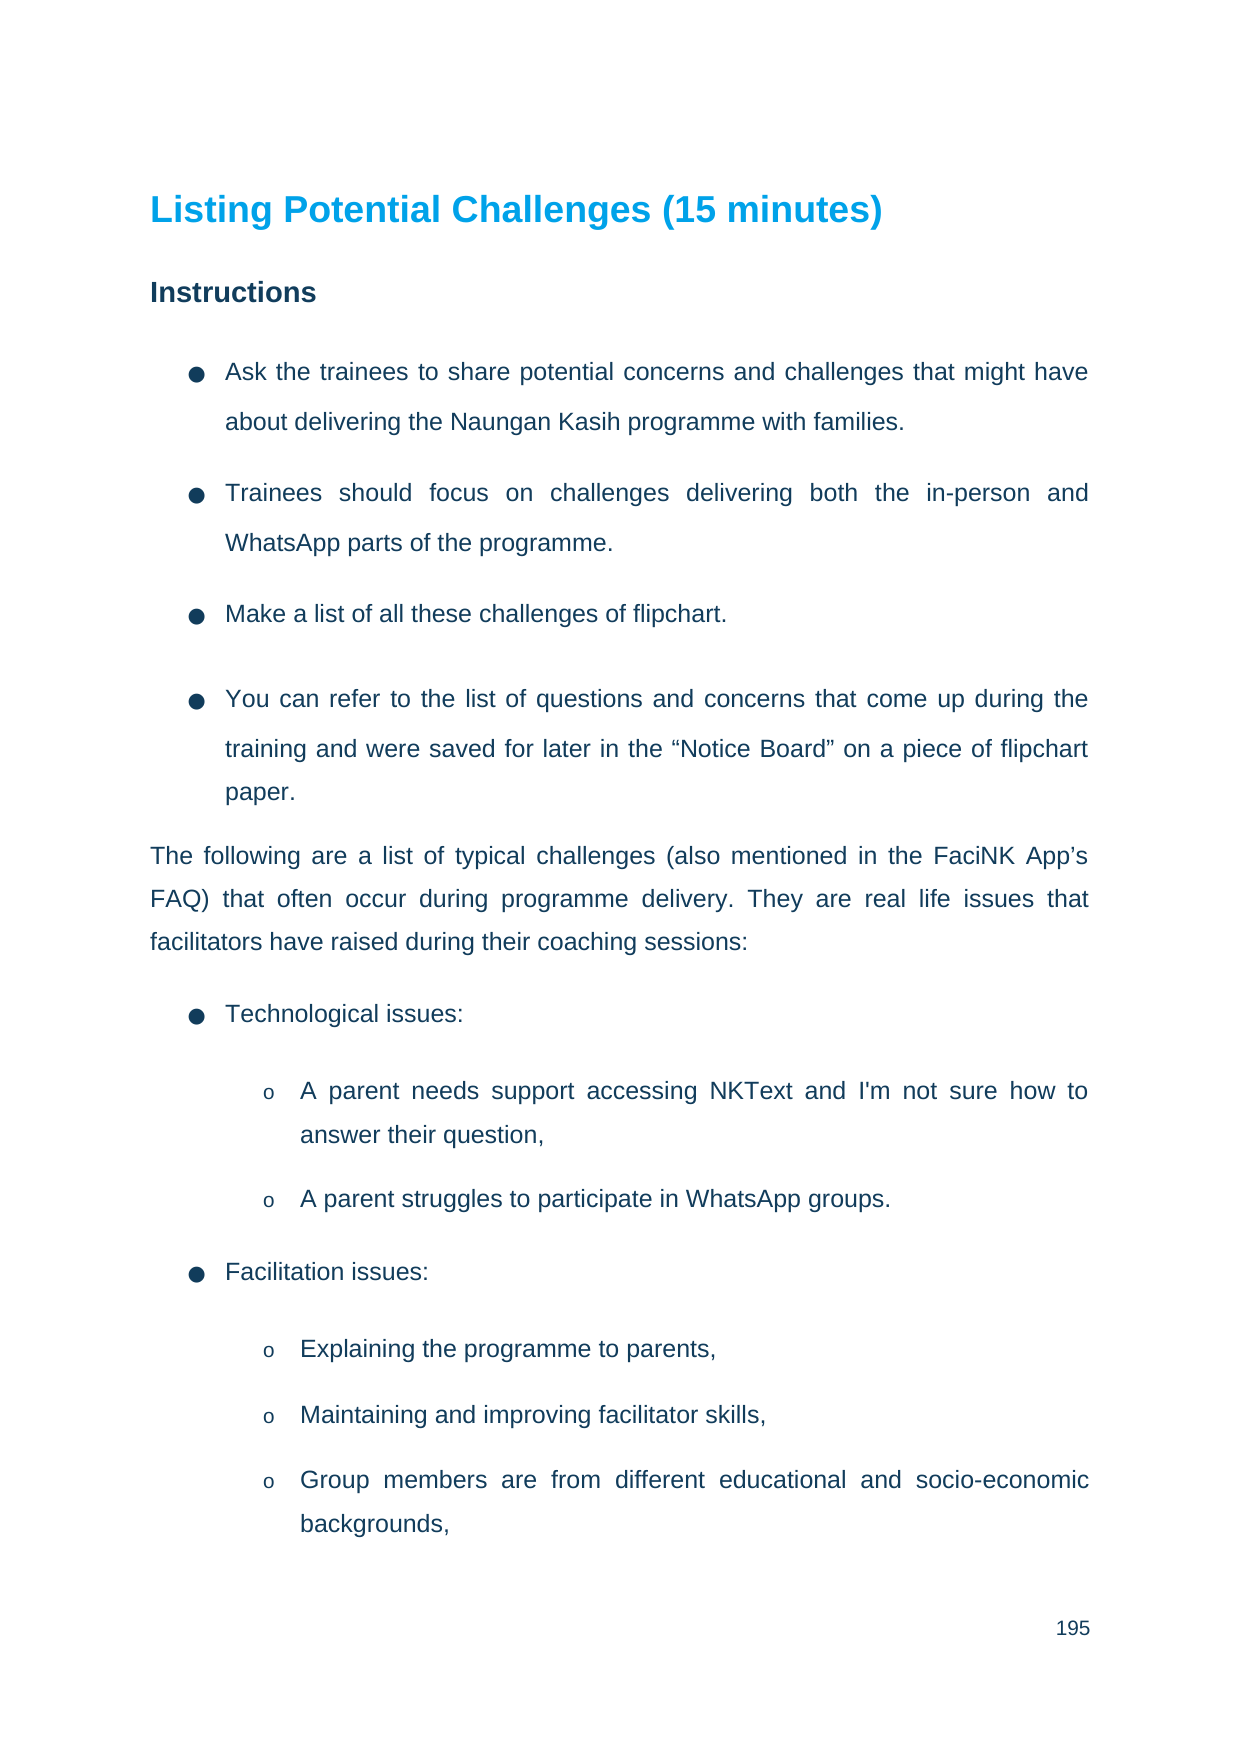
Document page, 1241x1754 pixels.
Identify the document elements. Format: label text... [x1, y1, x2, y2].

subtitle Listing Potential Challenges (15 minutes) [150, 187, 1090, 231]
list Group members are from different educational and socio-economic backgrounds, [262, 1465, 1090, 1538]
list A parent struggles to participate in WhatsApp groups. [262, 1184, 1090, 1214]
list Explaining the programme to parents, [262, 1334, 1090, 1364]
list You can refer to the list of questions and concerns that come up during the training and were saved for later in the “Notice Board” on a piece of flipchart paper. [187, 677, 1090, 806]
list Maintaining and improving facilitator skills, [262, 1400, 1090, 1429]
list A parent needs support accessing NKText and I'm not sure how to answer their question, [262, 1076, 1090, 1149]
list Ask the trainees to share potential concerns and challenges that might have about delivering the Naungan Kasih programme with families. [187, 350, 1090, 436]
list Make a list of all these challenges of flipchart. [187, 592, 1090, 635]
subtitle Instructions [150, 274, 1090, 308]
list Trainees should focus on challenges delivering both the in-person and WhatsApp parts of the programme. [187, 471, 1090, 557]
list Facilitation issues: [187, 1249, 1090, 1292]
text The following are a list of typical challenges (also mentioned in the FaciNK App’s FAQ) that often occur during programme delivery. They are real life issues that facilitators have raised during their coaching sessions: [150, 841, 1090, 956]
list Technological issues: [187, 991, 1090, 1034]
